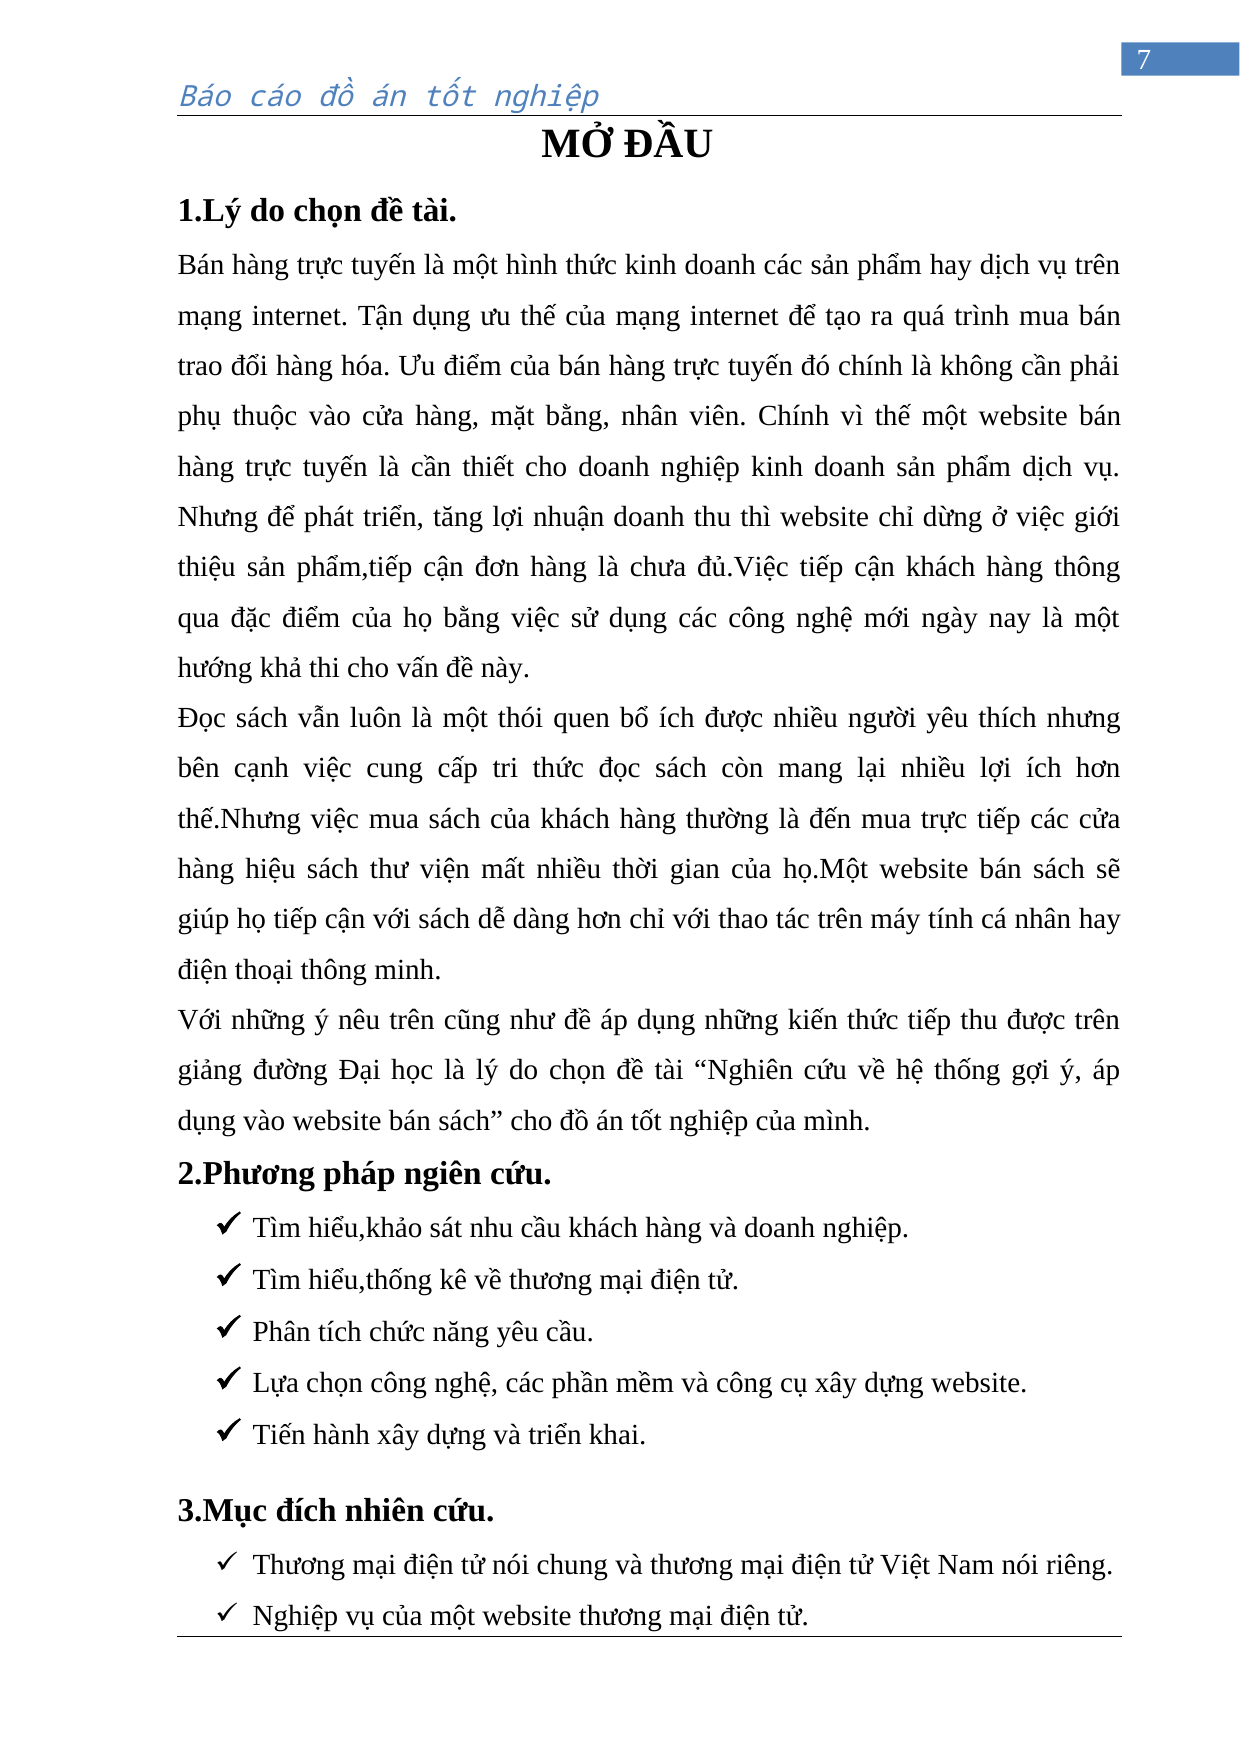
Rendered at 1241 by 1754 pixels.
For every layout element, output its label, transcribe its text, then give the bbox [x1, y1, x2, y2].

list Tìm hiểu,khảo sát nhu cầu khách hàng và doanh nghiệp. [215, 1211, 1122, 1245]
text Bán hàng trực tuyến là một hình thức kinh doanh các sản phẩm hay dịch vụ trên mạng internet. Tận dụng ưu thế của mạng internet để tạo ra quá trình mua bán trao đổi hàng hóa. Ưu điểm của bán hàng trực tuyến đó chính là không cần phải phụ thuộc vào cửa hàng, mặt bằng, nhân viên. Chính vì thế một website bán hàng trực tuyến là cần thiết cho doanh nghiệp kinh doanh sản phẩm dịch vụ. Nhưng để phát triển, tăng lợi nhuận doanh thu thì website chỉ dừng ở việc giới thiệu sản phẩm,tiếp cận đơn hàng là chưa đủ.Việc tiếp cận khách hàng thông qua đặc điểm của họ bằng việc sử dụng các công nghệ mới ngày nay là một hướng khả thi cho vấn đề này. [177, 247, 1122, 683]
list Tìm hiểu,thống kê về thương mại điện tử. [215, 1262, 1122, 1297]
text Đọc sách vẫn luôn là một thói quen bổ ích được nhiều người yêu thích nhưng bên cạnh việc cung cấp tri thức đọc sách còn mang lại nhiều lợi ích hơn thế.Nhưng việc mua sách của khách hàng thường là đến mua trực tiếp các cửa hàng hiệu sách thư viện mất nhiều thời gian của họ.Một website bán sách sẽ giúp họ tiếp cận với sách dễ dàng hơn chỉ với thao tác trên máy tính cá nhân hay điện thoại thông minh. [177, 700, 1122, 985]
list Nghiệp vụ của một website thương mại điện tử. [215, 1598, 1122, 1631]
list Thương mại điện tử nói chung và thương mại điện tử Việt Nam nói riêng. [215, 1547, 1122, 1581]
text 3.Mục đích nhiên cứu. [177, 1490, 1122, 1528]
text 2.Phương pháp ngiên cứu. [177, 1153, 1122, 1191]
text MỞ ĐẦU [177, 118, 1077, 166]
list Tiến hành xây dựng và triển khai. [215, 1417, 1122, 1452]
text 1.Lý do chọn đề tài. [177, 190, 1122, 228]
list Lựa chọn công nghệ, các phần mềm và công cụ xây dựng website. [215, 1366, 1122, 1400]
text Với những ý nêu trên cũng như đề áp dụng những kiến thức tiếp thu được trên giảng đường Đại học là lý do chọn đề tài “Nghiên cứu về hệ thống gợi ý, áp dụng vào website bán sách” cho đồ án tốt nghiệp của mình. [177, 1002, 1122, 1136]
list Phân tích chức năng yêu cầu. [215, 1314, 1122, 1348]
